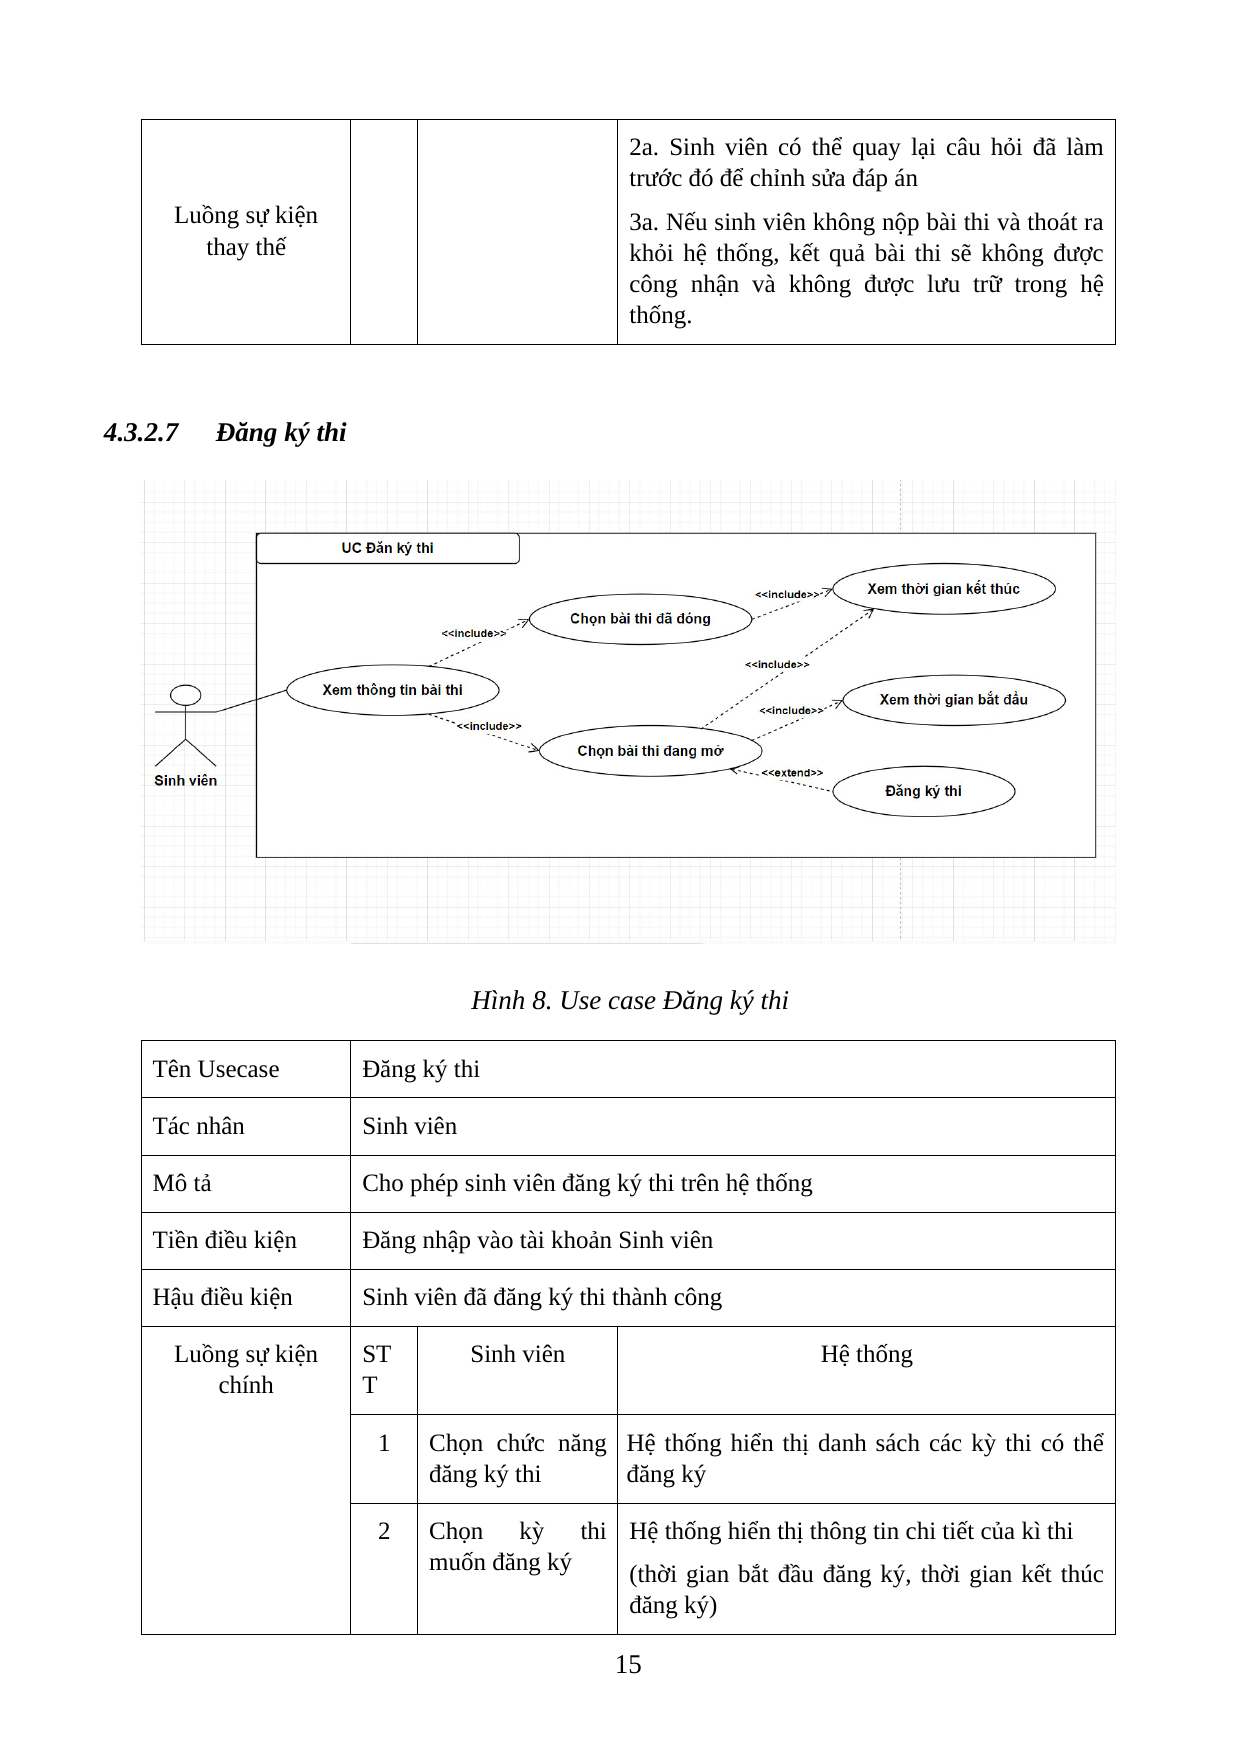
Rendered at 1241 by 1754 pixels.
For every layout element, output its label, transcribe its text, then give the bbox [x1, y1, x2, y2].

table_cell Cho phép sinh viên đăng ký thi trên hệ thống [351, 1156, 1115, 1212]
table_cell [351, 120, 417, 343]
picture [140, 480, 1116, 944]
table_cell Chọn chức năng đăng ký thi [418, 1415, 617, 1502]
table_cell Sinh viên [351, 1098, 1115, 1154]
table_header Tên Usecase [142, 1041, 350, 1097]
table_cell [418, 120, 617, 343]
table_cell 2a. Sinh viên có thể quay lại câu hỏi đã làm trước đó để chỉnh sửa đáp án 3a. Nếu sinh viên không nộp bài thi và thoát ra khỏi hệ thống, kết quả bài thi sẽ không được công nhận và không được lưu trữ trong hệ thống. [618, 120, 1115, 343]
table_cell Hệ thống [618, 1327, 1115, 1414]
table_cell Hệ thống hiển thị thông tin chi tiết của kì thi (thời gian bắt đầu đăng ký, thời gian kết thúc đăng ký) [618, 1504, 1115, 1634]
table_cell Chọn kỳ thi muốn đăng ký [418, 1504, 617, 1634]
table_cell Sinh viên [418, 1327, 617, 1414]
table_cell Luồng sự kiện chính [142, 1327, 350, 1634]
table_cell 2 [351, 1504, 417, 1634]
list Đăng ký thi [178, 416, 1122, 447]
table_cell Mô tả [142, 1156, 350, 1212]
table_cell Tiền điều kiện [142, 1213, 350, 1269]
table_cell Hậu điều kiện [142, 1270, 350, 1326]
table_cell Luồng sự kiện thay thế [142, 120, 350, 343]
table_cell 1 [351, 1415, 417, 1502]
table_header Đăng ký thi [351, 1041, 1115, 1097]
table_cell Sinh viên đã đăng ký thi thành công [351, 1270, 1115, 1326]
table_cell Tác nhân [142, 1098, 350, 1154]
table_cell STT [351, 1327, 417, 1414]
table_cell Đăng nhập vào tài khoản Sinh viên [351, 1213, 1115, 1269]
table_cell Hệ thống hiển thị danh sách các kỳ thi có thể đăng ký [618, 1415, 1115, 1502]
